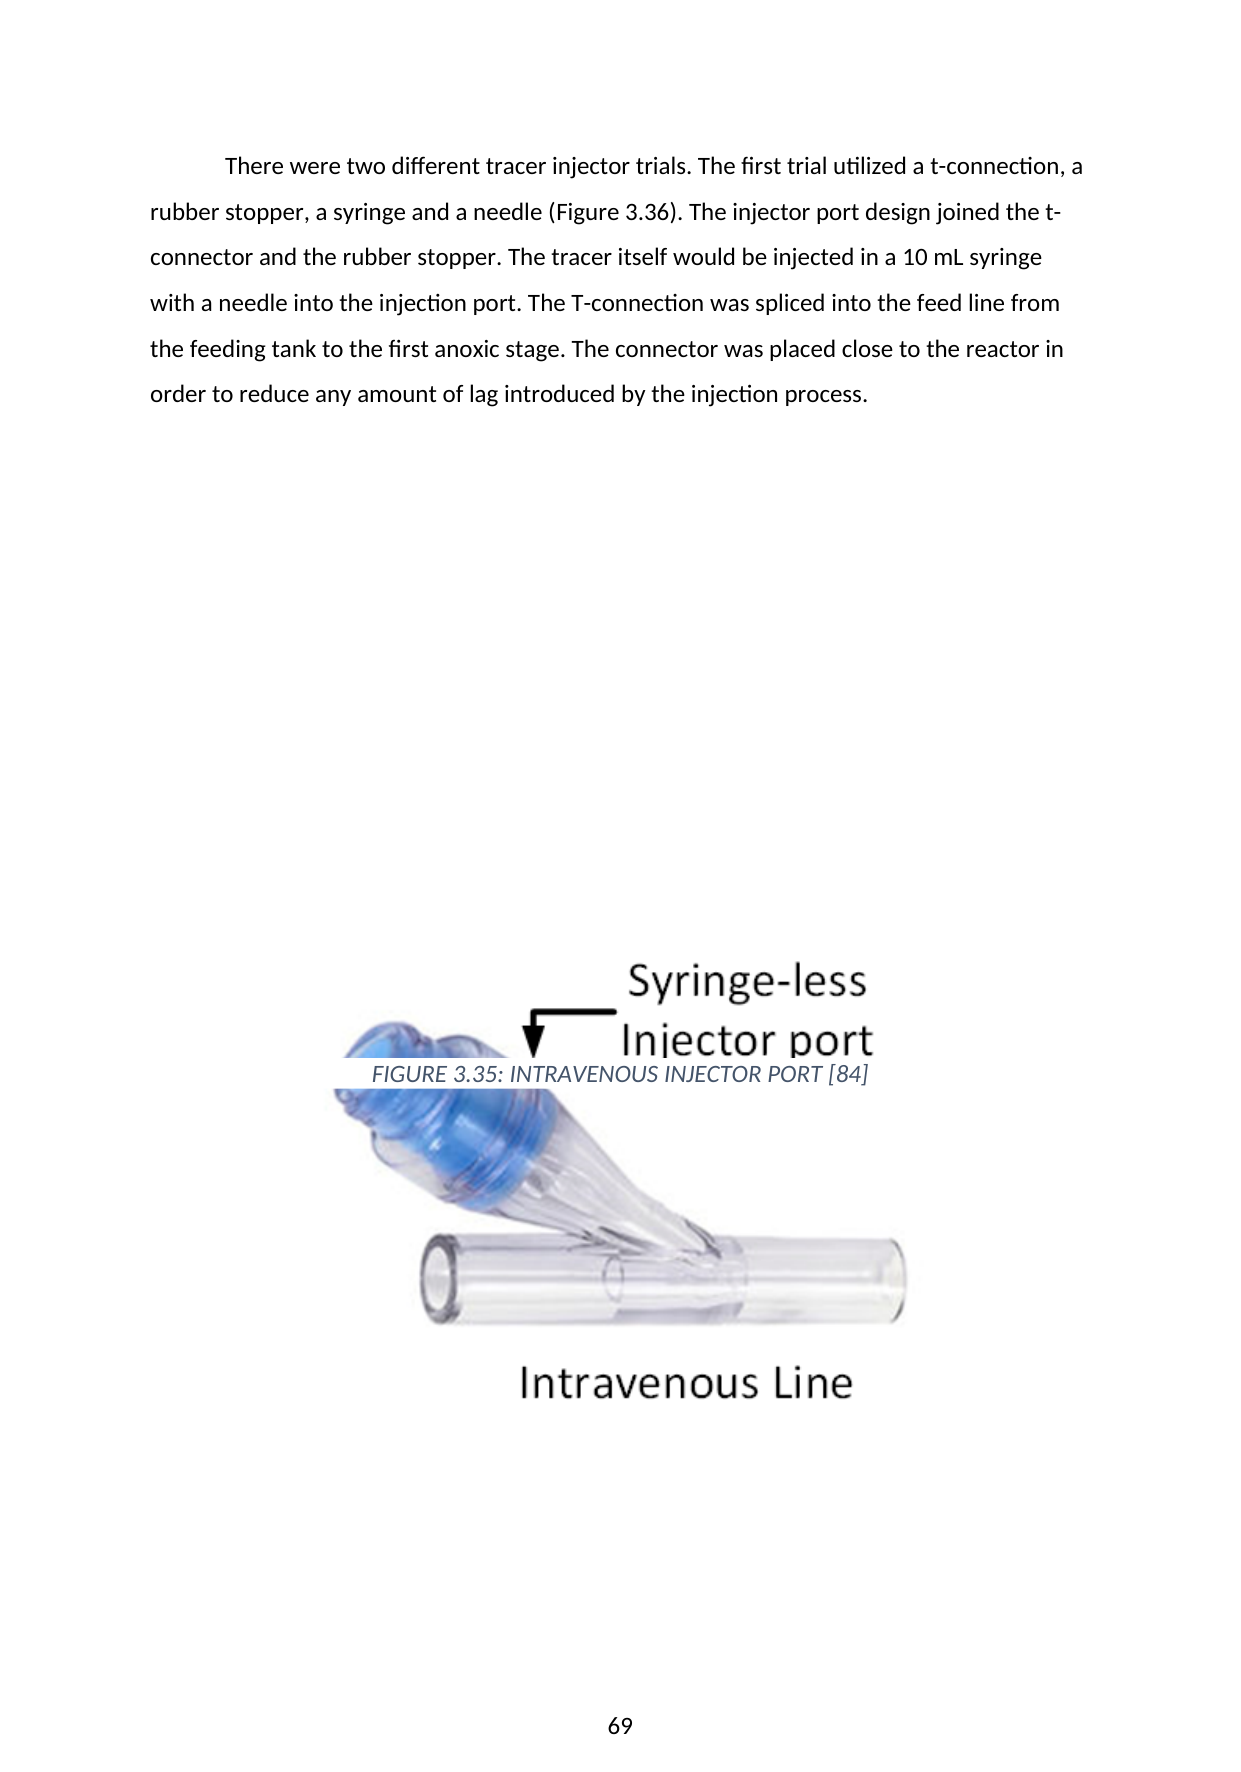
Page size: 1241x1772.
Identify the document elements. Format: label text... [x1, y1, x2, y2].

picture [307, 1089, 933, 1486]
picture [307, 860, 933, 1058]
